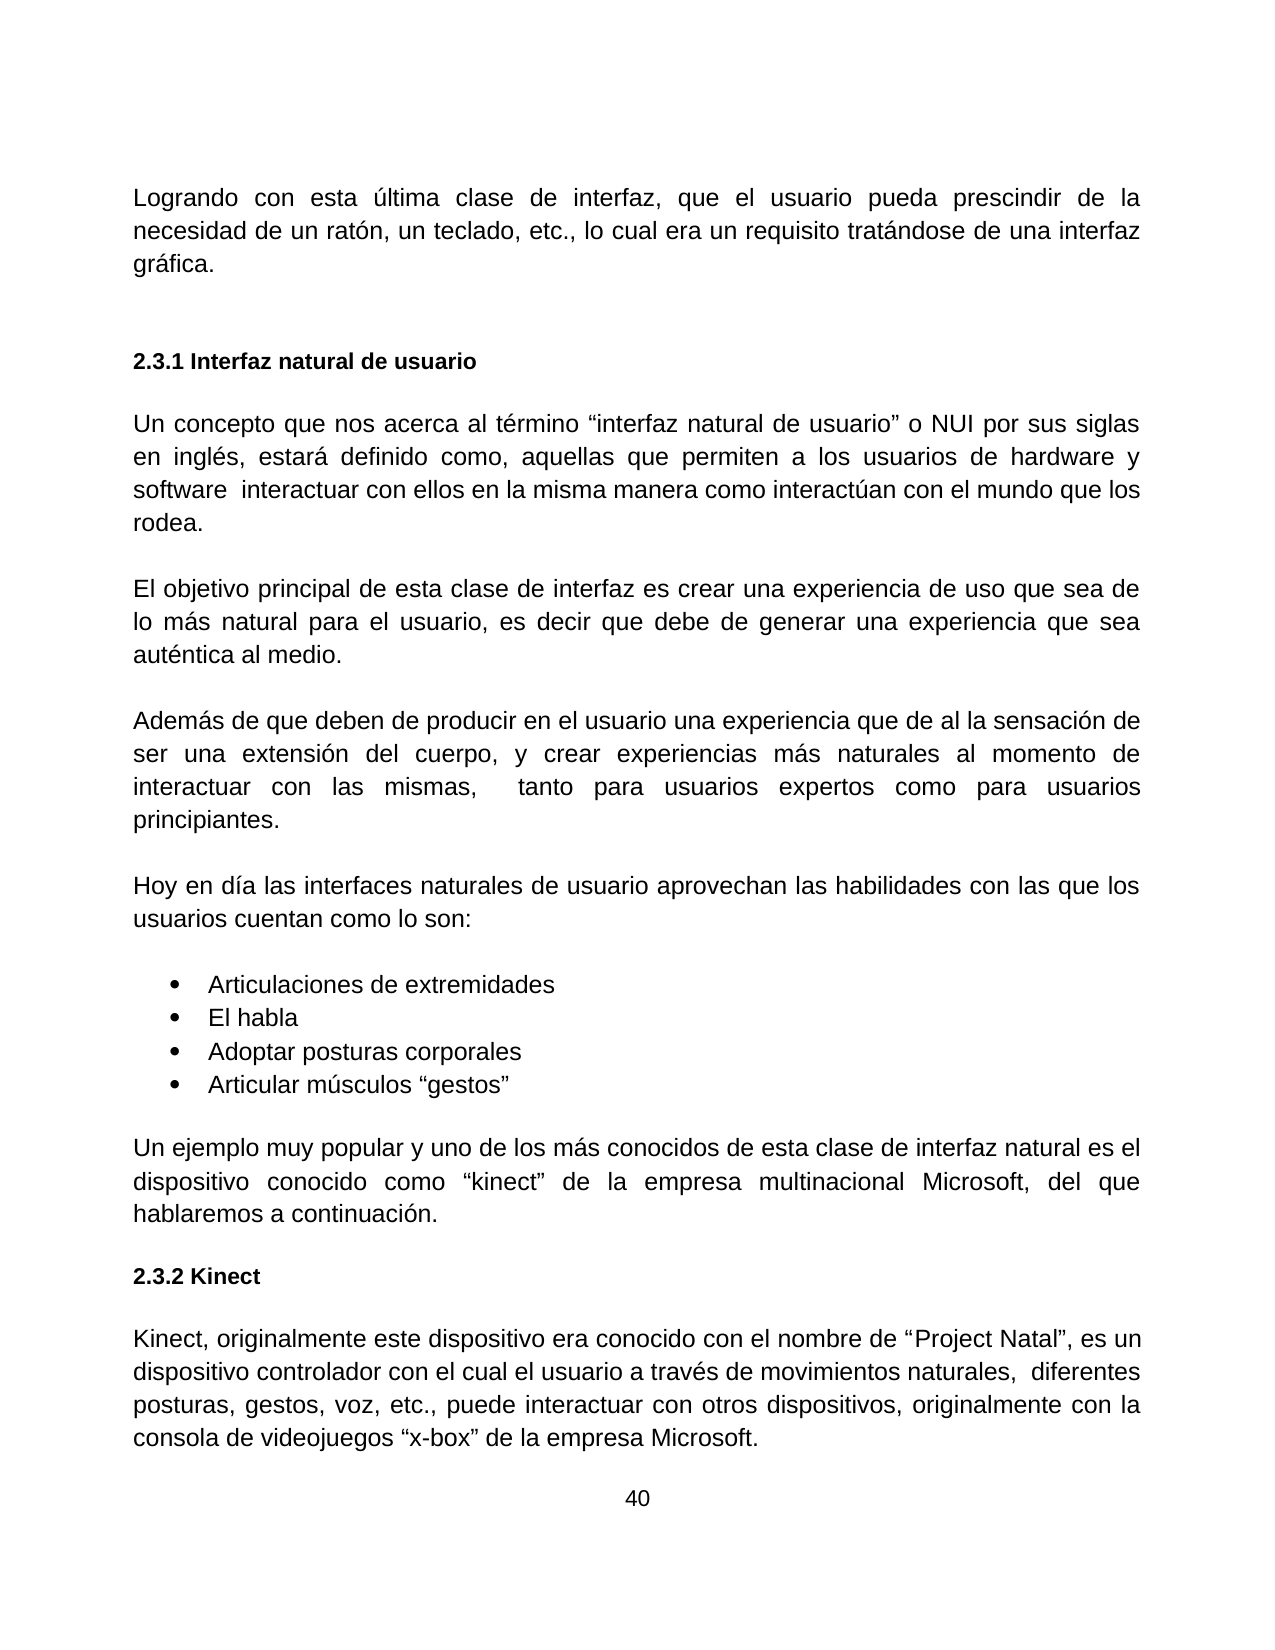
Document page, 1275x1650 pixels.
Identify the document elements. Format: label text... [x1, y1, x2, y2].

list Articular músculos “gestos” [170, 1070, 1142, 1098]
list Articulaciones de extremidades [170, 970, 1142, 999]
text Logrando con esta última clase de interfaz, que el usuario pueda prescindir de la necesidad de un ratón, un teclado, etc., lo cual era un requisito tratándose de una interfaz gráfica. [133, 183, 1142, 278]
text Un ejemplo muy popular y uno de los más conocidos de esta clase de interfaz natural es el dispositivo conocido como “kinect” de la empresa multinacional Microsoft, del que hablaremos a continuación. [133, 1133, 1142, 1228]
subtitle 2.3.2 Kinect [133, 1263, 1142, 1289]
subtitle 2.3.1 Interfaz natural de usuario [133, 348, 1142, 374]
text Además de que deben de producir en el usuario una experiencia que de al la sensación de ser una extensión del cuerpo, y crear experiencias más naturales al momento de interactuar con las mismas, tanto para usuarios expertos como para usuarios principiantes. [133, 706, 1142, 834]
text Hoy en día las interfaces naturales de usuario aprovechan las habilidades con las que los usuarios cuentan como lo son: [133, 871, 1142, 933]
list El habla [170, 1003, 1142, 1032]
list Adoptar posturas corporales [170, 1037, 1142, 1065]
text El objetivo principal de esta clase de interfaz es crear una experiencia de uso que sea de lo más natural para el usuario, es decir que debe de generar una experiencia que sea auténtica al medio. [133, 574, 1142, 669]
text Un concepto que nos acerca al término “interfaz natural de usuario” o NUI por sus siglas en inglés, estará definido como, aquellas que permiten a los usuarios de hardware y software interactuar con ellos en la misma manera como interactúan con el mundo que los rodea. [133, 409, 1142, 537]
text Kinect, originalmente este dispositivo era conocido con el nombre de “Project Natal”, es un dispositivo controlador con el cual el usuario a través de movimientos naturales, diferentes posturas, gestos, voz, etc., puede interactuar con otros dispositivos, originalmente con la consola de videojuegos “x-box” de la empresa Microsoft. [133, 1324, 1142, 1452]
